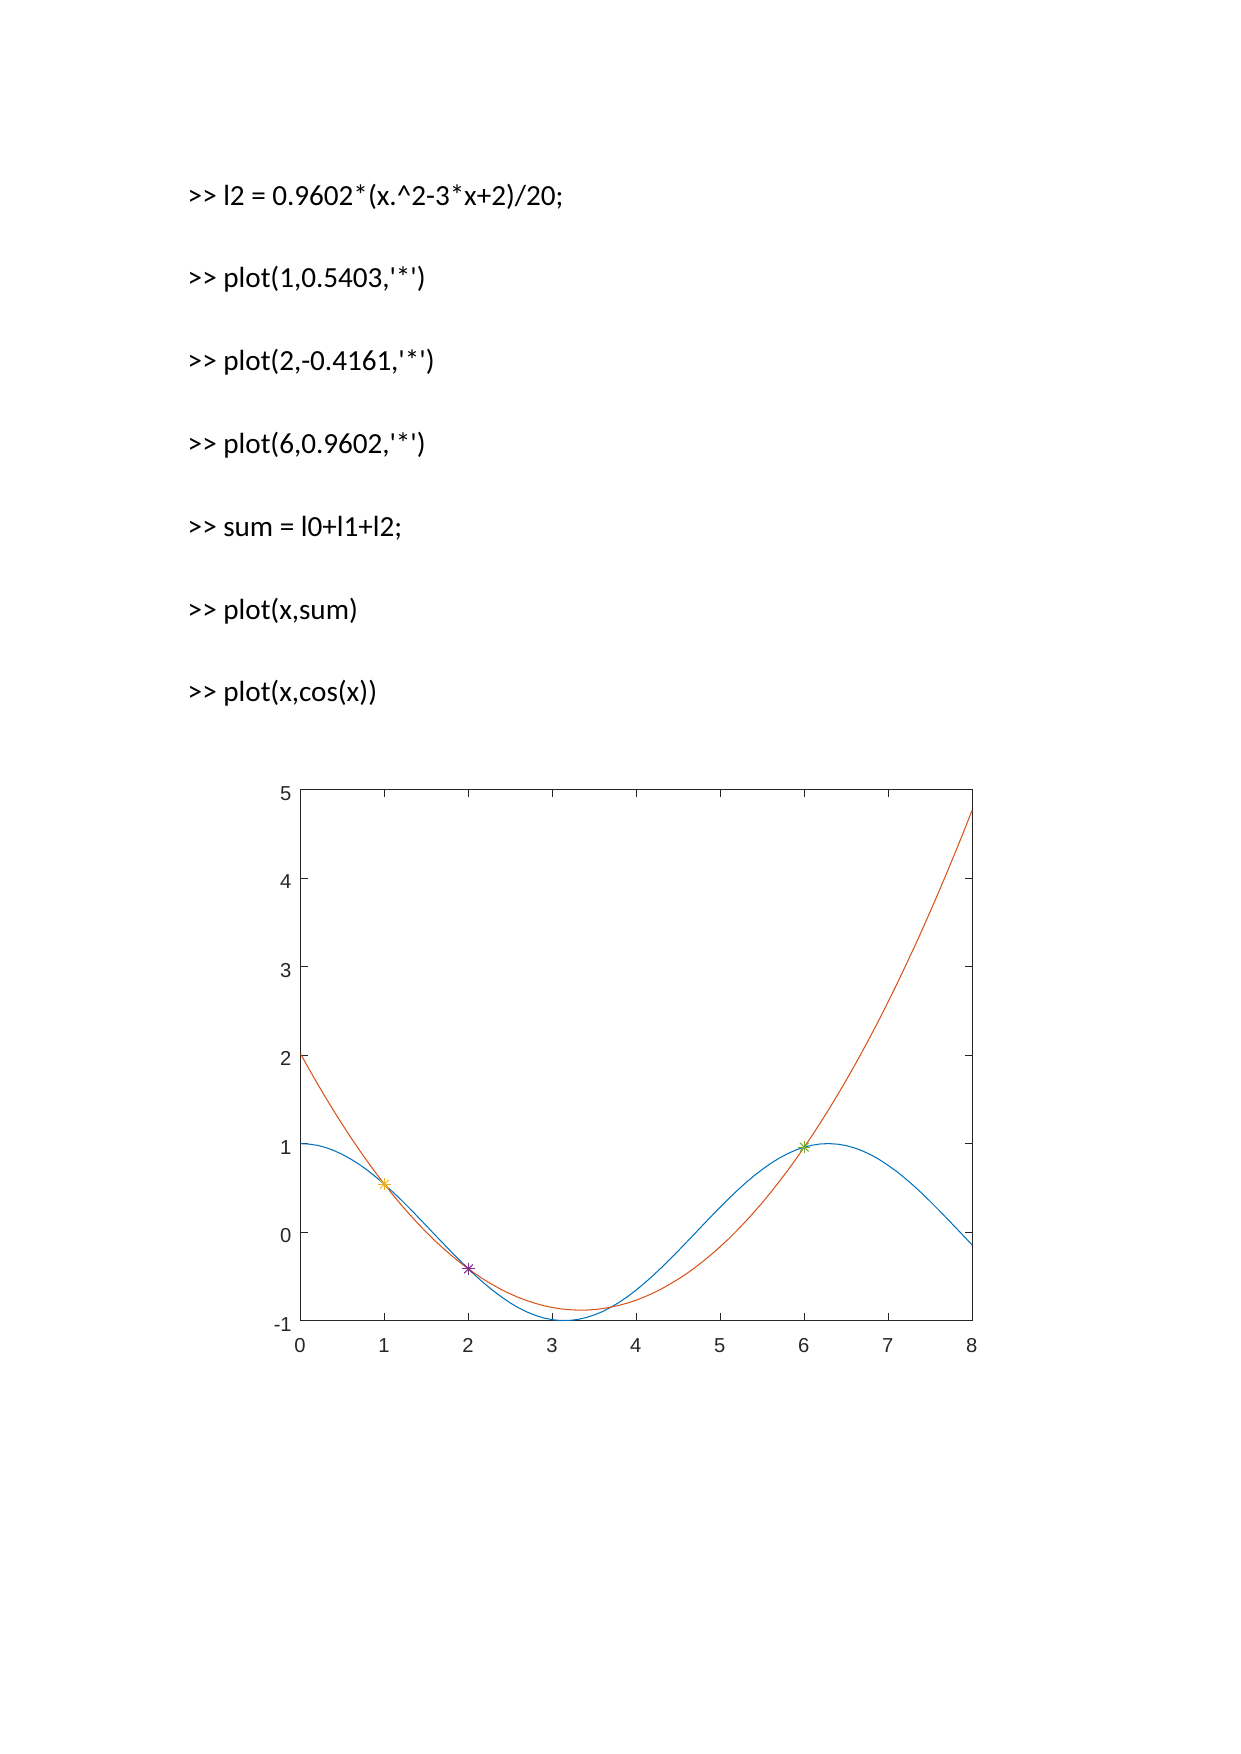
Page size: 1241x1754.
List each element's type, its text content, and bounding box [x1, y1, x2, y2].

text >> l2 = 0.9602*(x.^2-3*x+2)/20; [187, 162, 1053, 227]
text >> plot(x,sum) [187, 576, 1053, 641]
text >> plot(1,0.5403,'*') [187, 245, 1053, 310]
text >> plot(2,-0.4161,'*') [187, 328, 1053, 393]
text >> plot(6,0.9602,'*') [187, 410, 1053, 475]
text >> plot(x,cos(x)) [187, 659, 1053, 724]
text >> sum = l0+l1+l2; [187, 493, 1053, 558]
